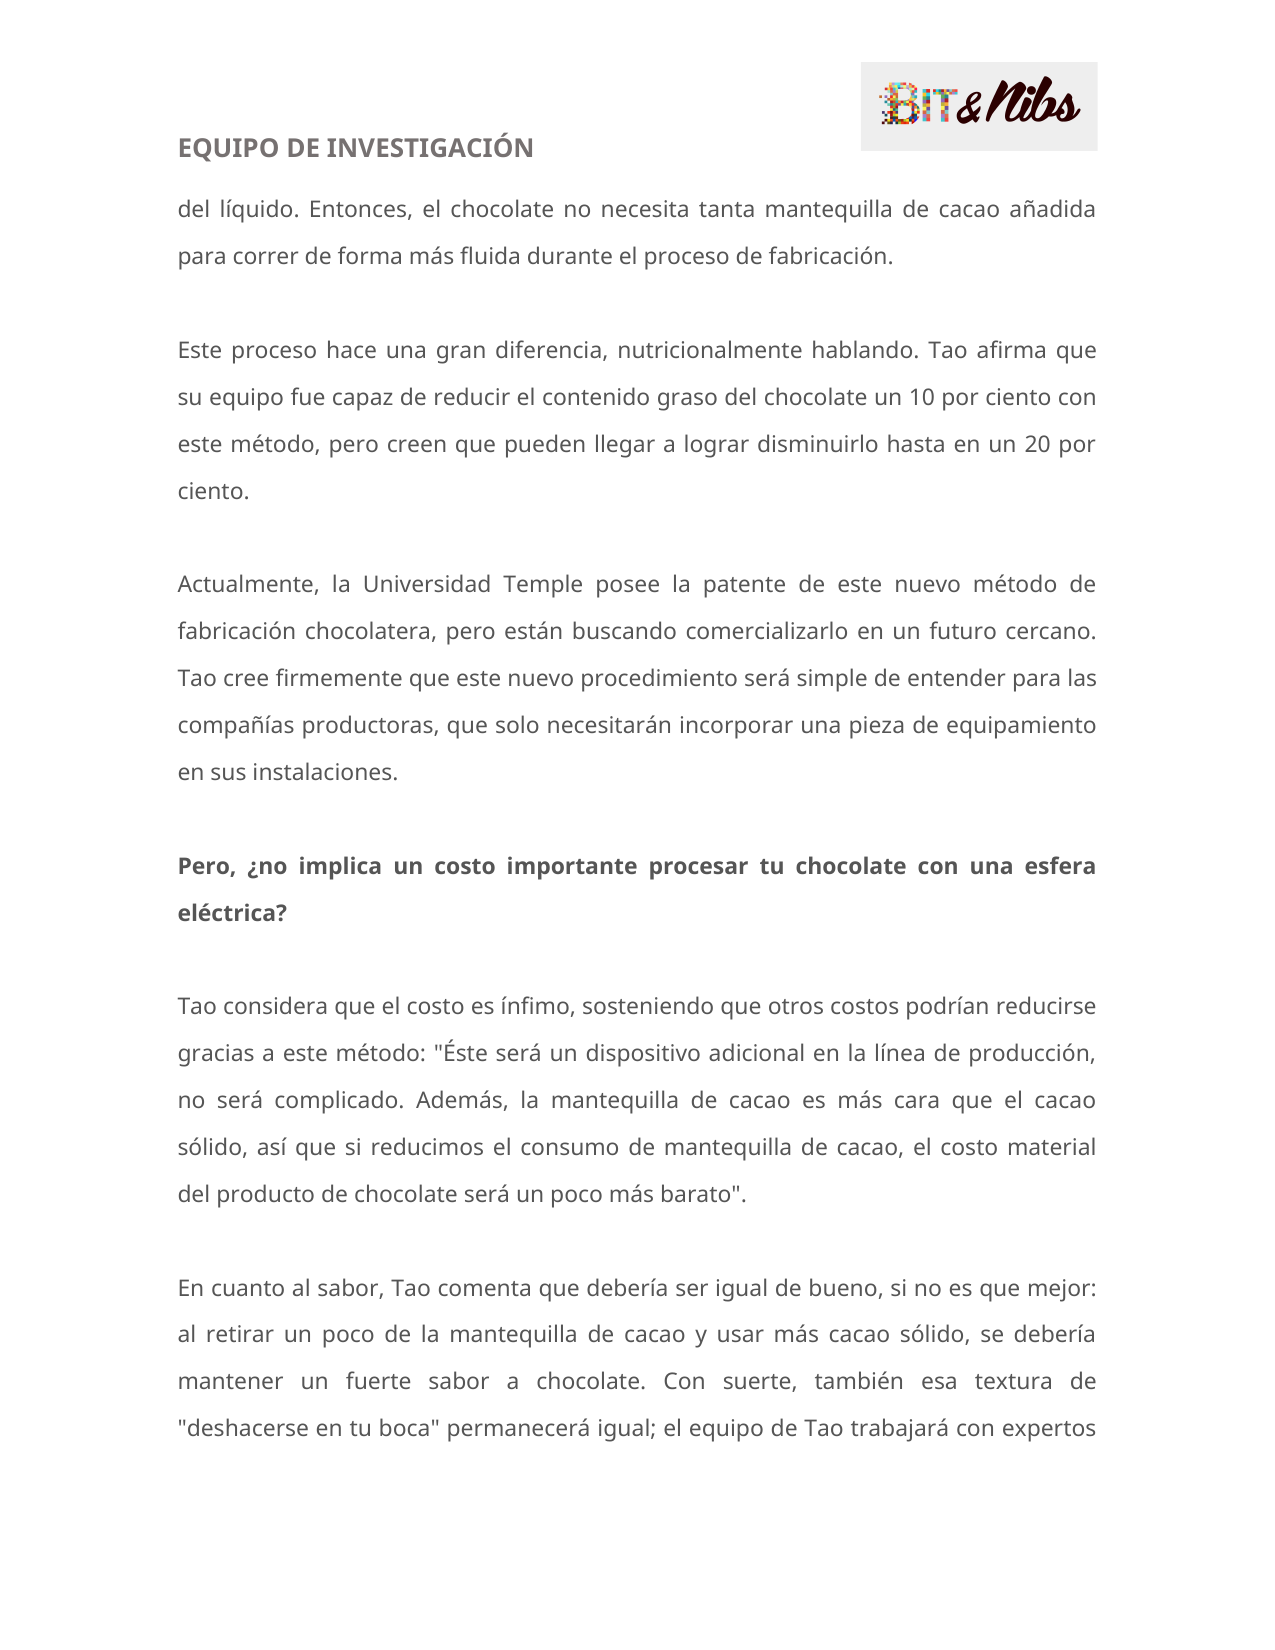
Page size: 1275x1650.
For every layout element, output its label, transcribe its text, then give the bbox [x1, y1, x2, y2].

text Actualmente, la Universidad Temple posee la patente de este nuevo método de fabricación chocolatera, pero están buscando comercializarlo en un futuro cercano. Tao cree firmemente que este nuevo procedimiento será simple de entender para las compañías productoras, que solo necesitarán incorporar una pieza de equipamiento en sus instalaciones. [177, 568, 1098, 787]
picture [860, 62, 1098, 151]
text Pero, ¿no implica un costo importante procesar tu chocolate con una esfera eléctrica? [177, 849, 1098, 928]
text Este proceso hace una gran diferencia, nutricionalmente hablando. Tao afirma que su equipo fue capaz de reducir el contenido graso del chocolate un 10 por ciento con este método, pero creen que pueden llegar a lograr disminuirlo hasta en un 20 por ciento. [177, 334, 1098, 506]
text Tao considera que el costo es ínfimo, sosteniendo que otros costos podrían reducirse gracias a este método: "Éste será un dispositivo adicional en la línea de producción, no será complicado. Además, la mantequilla de cacao es más cara que el cacao sólido, así que si reducimos el consumo de mantequilla de cacao, el costo material del producto de chocolate será un poco más barato". [177, 990, 1098, 1209]
